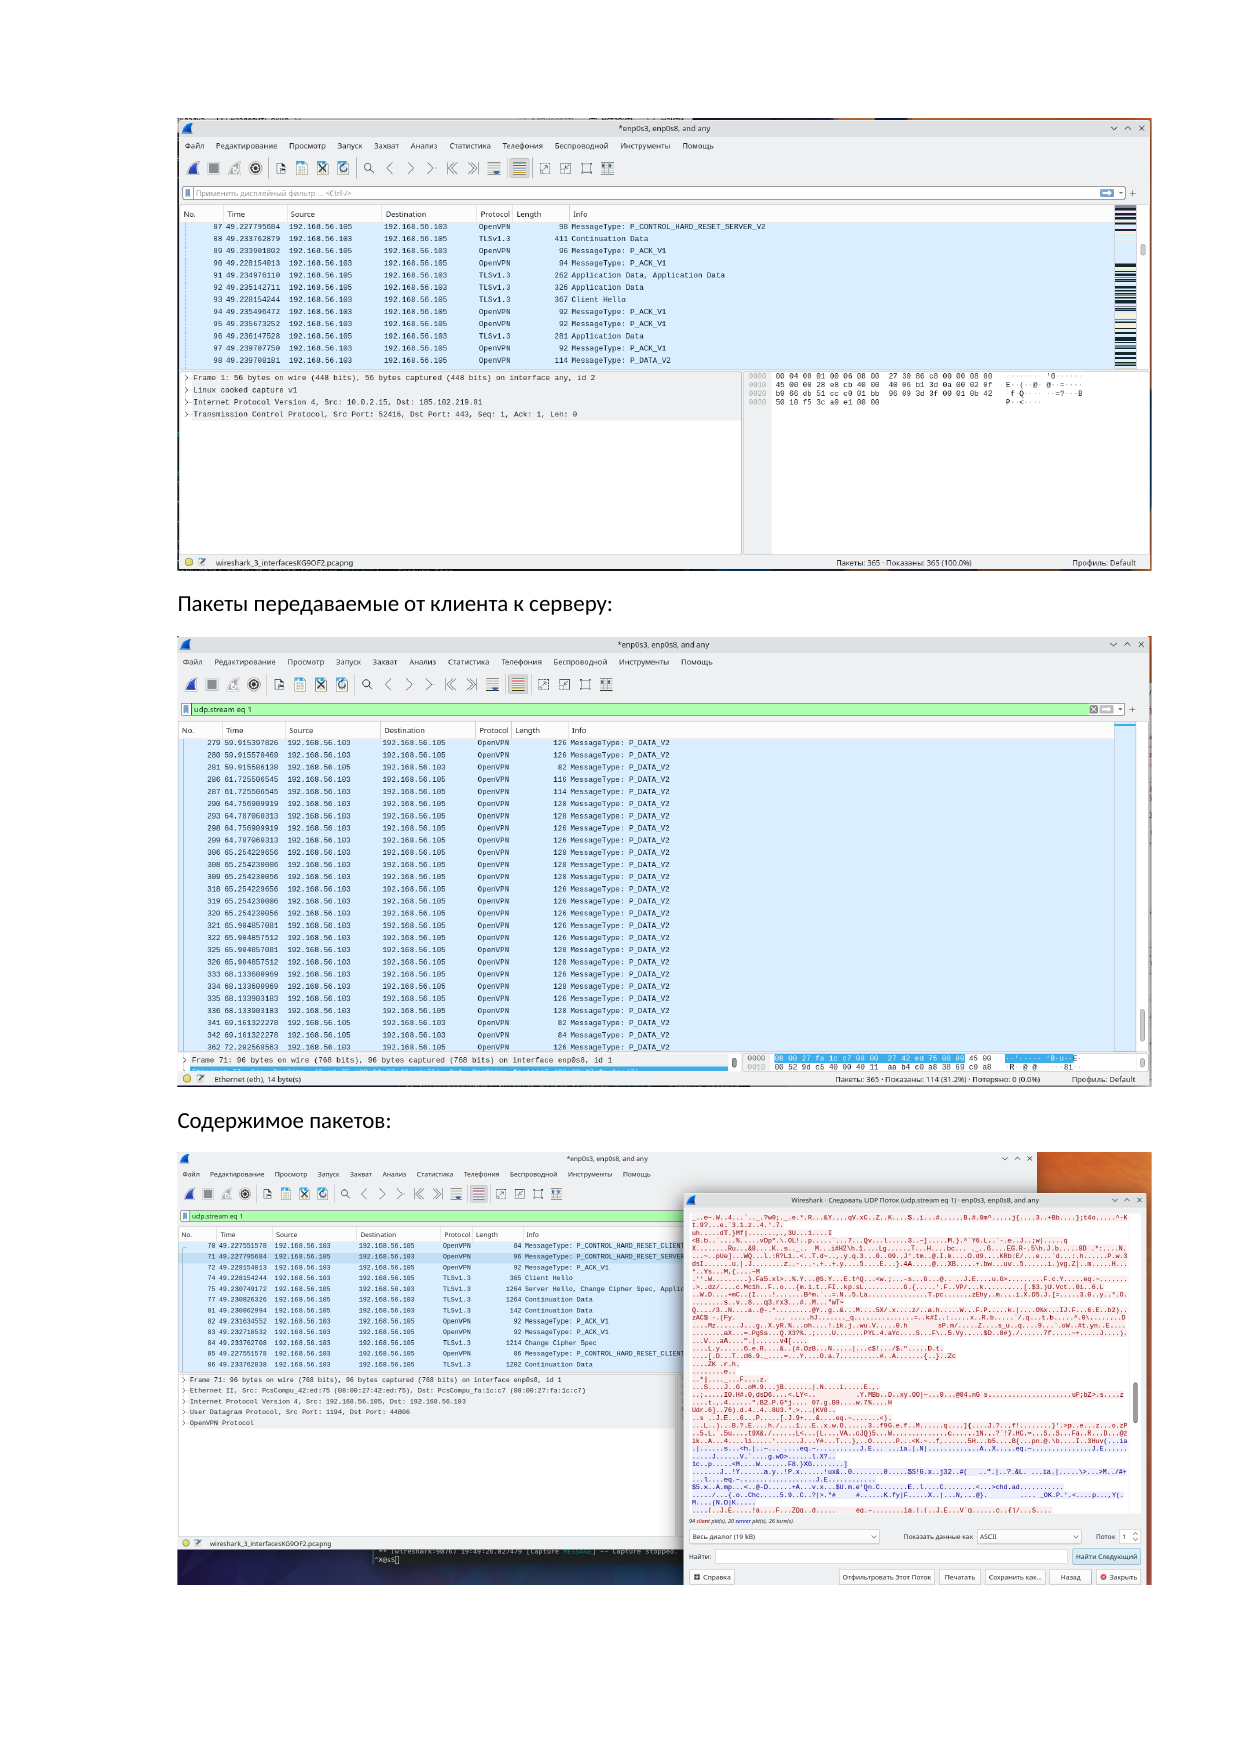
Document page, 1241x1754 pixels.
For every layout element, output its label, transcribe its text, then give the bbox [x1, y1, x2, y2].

text Пакеты передаваемые от клиента к серверу: [177, 589, 1152, 617]
picture [177, 636, 1152, 1087]
text Содержимое пакетов: [177, 1106, 1152, 1134]
picture [177, 118, 1152, 571]
picture [177, 1152, 1152, 1585]
